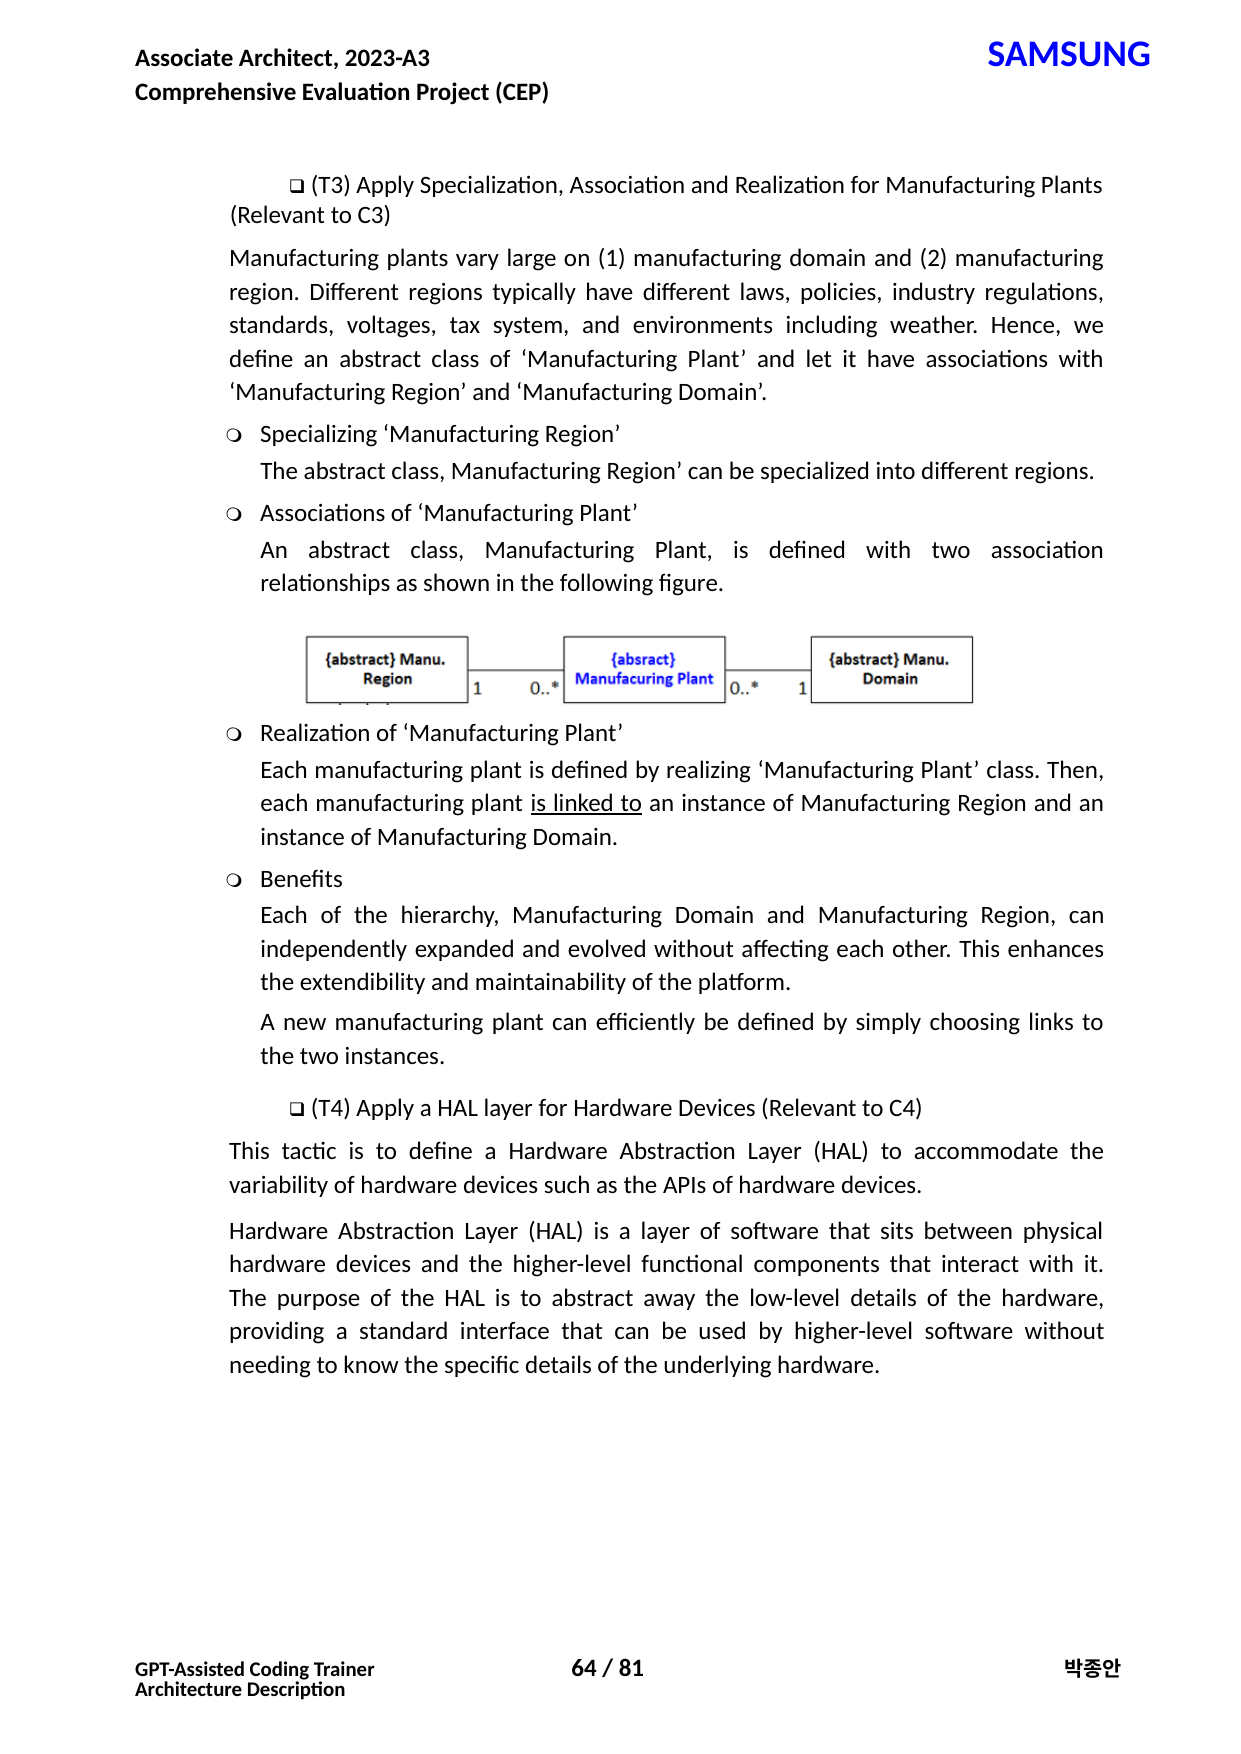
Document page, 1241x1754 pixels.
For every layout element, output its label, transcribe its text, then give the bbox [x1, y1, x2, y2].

text (T4) Apply a HAL layer for Hardware Devices (Relevant to C4) [229, 1092, 1105, 1123]
text A new manufacturing plant can efficiently be defined by simply choosing links to the two instances. [260, 1006, 1105, 1070]
text (T3) Apply Specialization, Association and Realization for Manufacturing Plants (Relevant to C3) [229, 169, 1105, 230]
text Specializing ‘Manufacturing Region’ [225, 418, 1105, 449]
picture [279, 613, 984, 705]
text Manufacturing plants vary large on (1) manufacturing domain and (2) manufacturing region. Different regions typically have different laws, policies, industry regulations, standards, voltages, tax system, and environments including weather. Hence, we define an abstract class of ‘Manufacturing Plant’ and let it have associations with ‘Manufacturing Region’ and ‘Manufacturing Domain’. [229, 242, 1105, 407]
text Each manufacturing plant is defined by realizing ‘Manufacturing Plant’ class. Then, each manufacturing plant is linked to an instance of Manufacturing Region and an instance of Manufacturing Domain. [260, 754, 1105, 851]
text An abstract class, Manufacturing Plant, is defined with two association relationships as shown in the following figure. [260, 534, 1105, 598]
text Hardware Abstraction Layer (HAL) is a layer of software that sits between physical hardware devices and the higher-level functional components that interact with it. The purpose of the HAL is to abstract away the low-level details of the hardware, providing a standard interface that can be used by higher-level software without needing to know the specific details of the underlying hardware. [229, 1215, 1105, 1379]
text This tactic is to define a Hardware Abstraction Layer (HAL) to accommodate the variability of hardware devices such as the APIs of hardware devices. [229, 1135, 1105, 1199]
text Associations of ‘Manufacturing Plant’ [225, 497, 1105, 527]
text Realization of ‘Manufacturing Plant’ [225, 717, 1105, 747]
text Benefits [225, 863, 1105, 893]
text Each of the hierarchy, Manufacturing Domain and Manufacturing Region, can independently expanded and evolved without affecting each other. This enhances the extendibility and maintainability of the platform. [260, 899, 1105, 997]
text The abstract class, Manufacturing Region’ can be specialized into different regions. [260, 455, 1105, 486]
